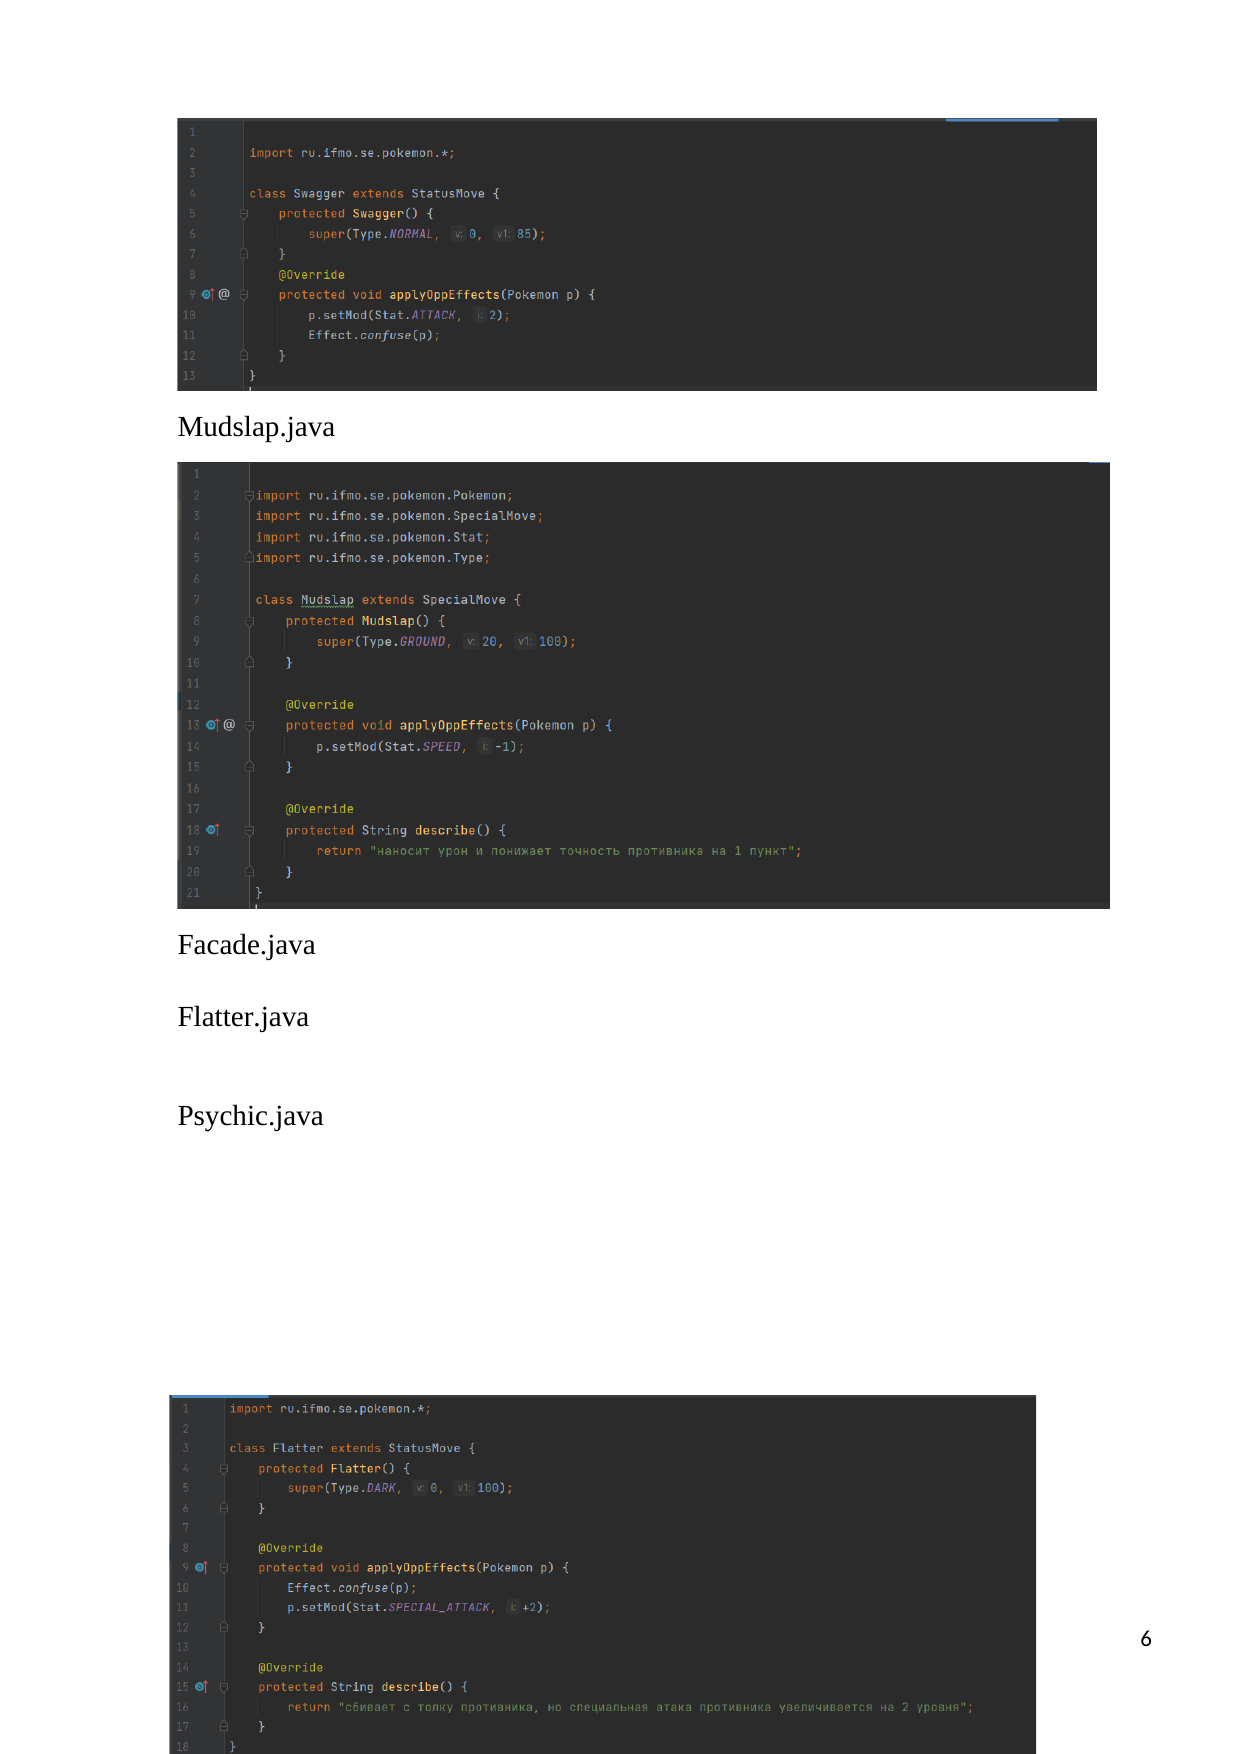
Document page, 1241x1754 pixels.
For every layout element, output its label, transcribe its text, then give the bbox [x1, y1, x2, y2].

picture [177, 118, 1097, 391]
text Mudslap.java [177, 409, 1152, 443]
text Flatter.java [177, 999, 1152, 1032]
picture [169, 1395, 1037, 1754]
text Facade.java [177, 927, 1152, 961]
picture [177, 462, 1110, 909]
text Psychic.java [177, 1098, 1152, 1132]
